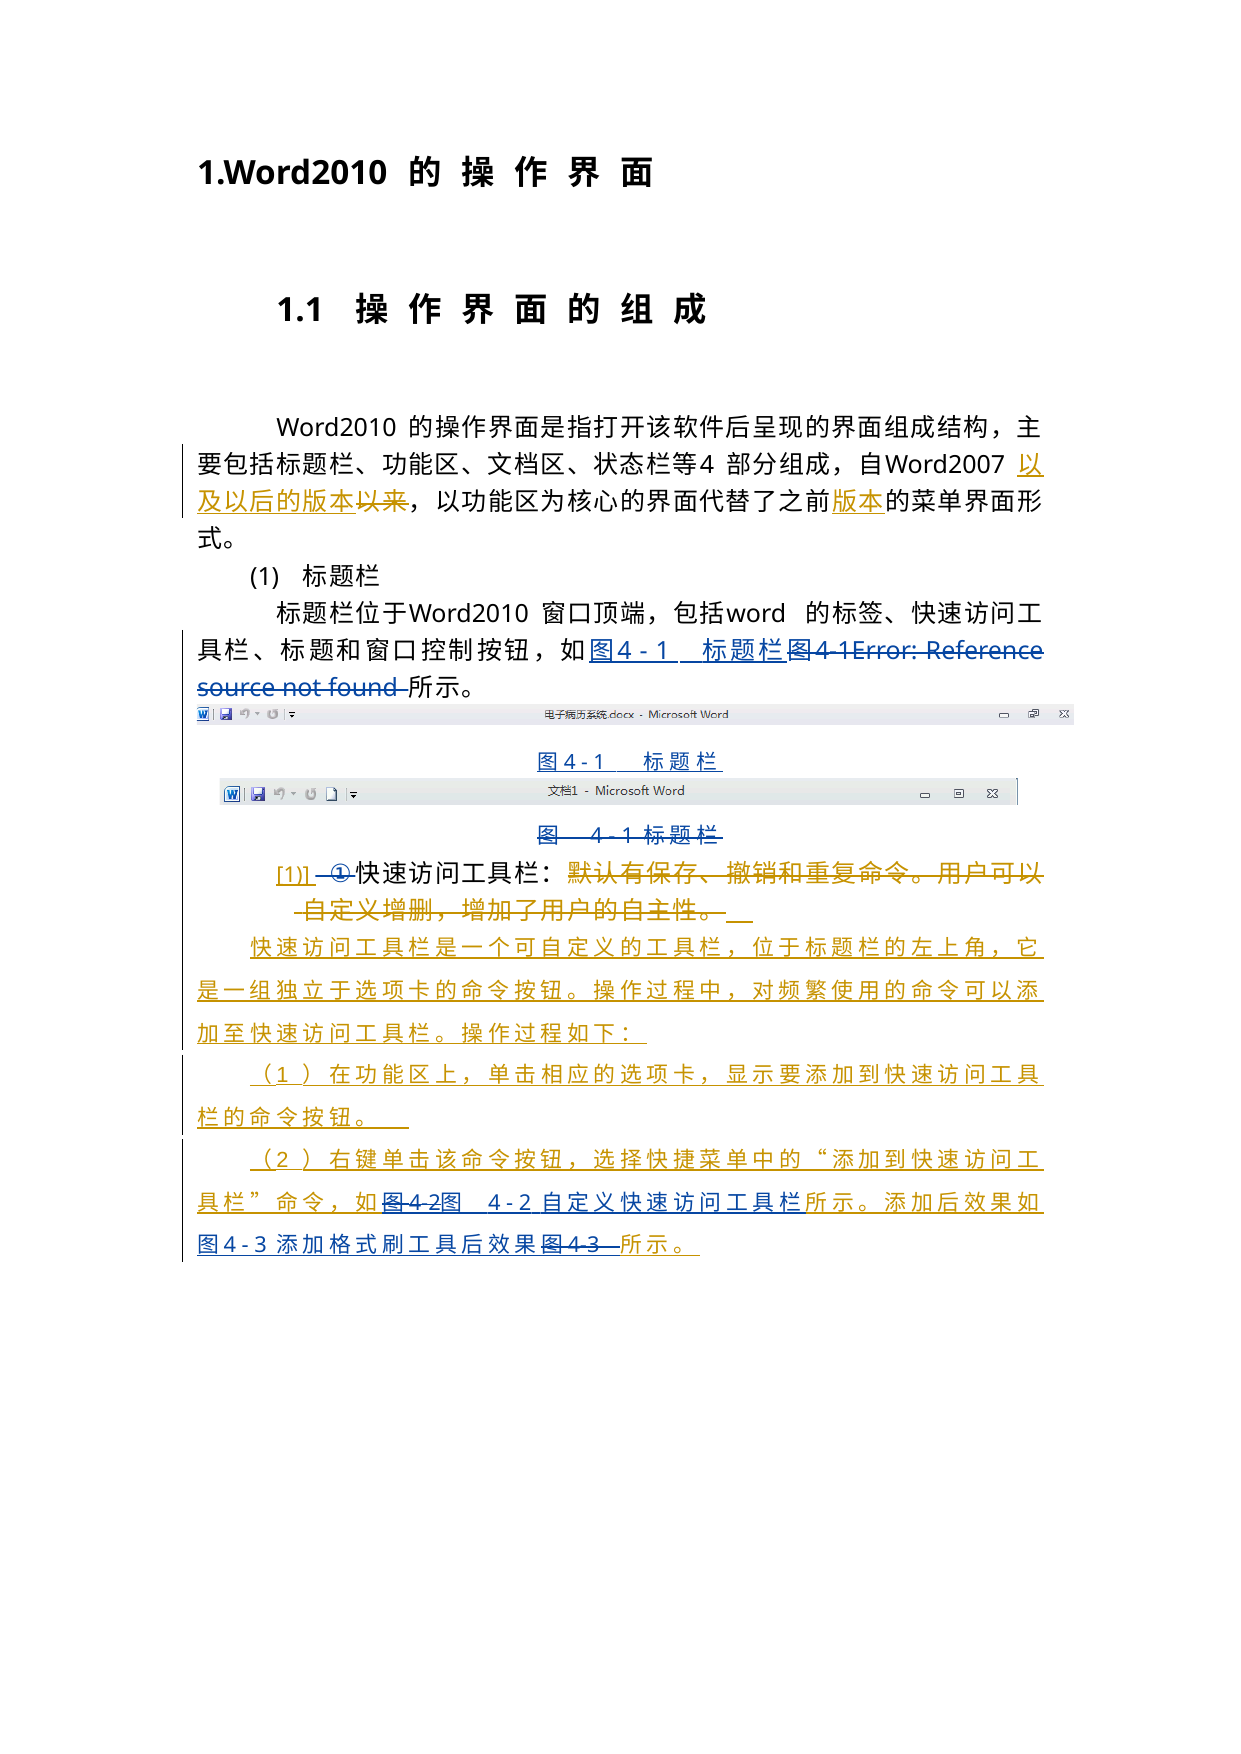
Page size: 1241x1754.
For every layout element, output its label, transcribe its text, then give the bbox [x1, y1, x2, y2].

subtitle 1.1 操作界面的组成 [197, 270, 1043, 344]
table_header [186, 704, 1074, 853]
text 标题栏位于Word2010窗口顶端，包括word 的标签、快速访问工具栏、标题和窗口控制按钮，如所示。 [197, 593, 1043, 704]
text Word2010的操作界面是指打开该软件后呈现的界面组成结构，主要包括标题栏、功能区、文档区、状态栏等4部分组成，自Word2007，以功能区为核心的界面代替了之前的菜单界面形式。 [197, 407, 1043, 556]
list 快速访问工具栏： [250, 853, 1043, 927]
picture [196, 704, 1074, 725]
picture [219, 778, 1018, 805]
subtitle 1.Word2010 的操作界面 [197, 133, 1043, 208]
list 标题栏 [197, 556, 1043, 593]
